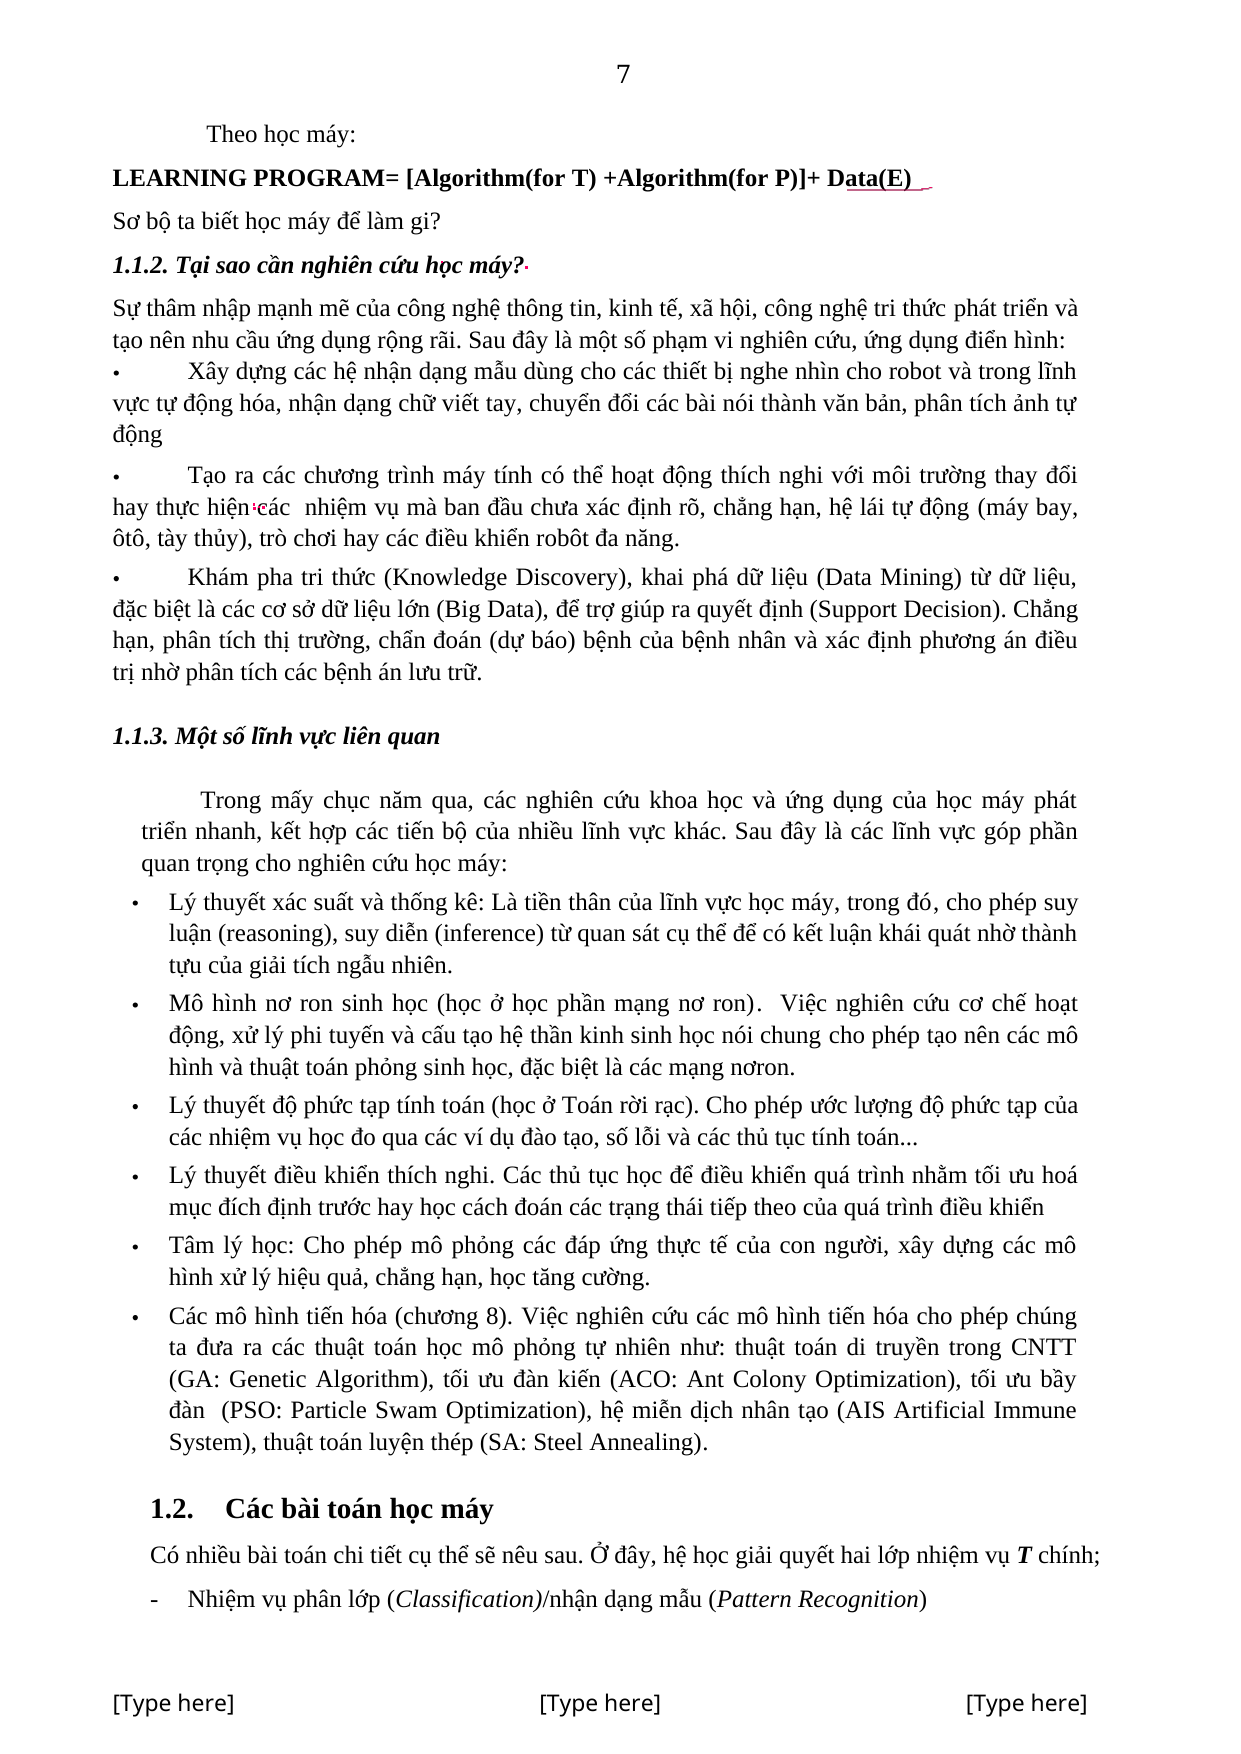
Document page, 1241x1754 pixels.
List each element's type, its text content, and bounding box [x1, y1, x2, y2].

picture [113, 363, 126, 380]
picture [113, 467, 126, 484]
text Sự thâm nhập mạnh mẽ của công nghệ thông tin, kinh tế, xã hội, công nghệ tri thức phát triển và tạo nên nhu cầu ứng dụng rộng rãi. Sau đây là một số phạm vi nghiên cứu, ứng dụng điển hình: [112, 293, 1078, 353]
picture [847, 187, 934, 192]
text LEARNING PROGRAM= [Algorithm(for T) +Algorithm(for P)]+ Data(E) [112, 163, 1078, 191]
text 1.1.3. Một số lĩnh vực liên quan [112, 721, 1078, 749]
list Xây dựng các hệ nhận dạng mẫu dùng cho các thiết bị nghe nhìn cho robot và trong lĩnh vực tự động hóa, nhận dạng chữ viết tay, chuyển đổi các bài nói thành văn bản, phân tích ảnh tự động [112, 356, 1078, 448]
list Nhiệm vụ phân lớp (Classification)/nhận dạng mẫu (Pattern Recognition) [150, 1584, 1134, 1613]
picture [132, 1237, 145, 1254]
list Lý thuyết độ phức tạp tính toán (học ở Toán rời rạc). Cho phép ước lượng độ phức tạp của các nhiệm vụ học đo qua các ví dụ đào tạo, số lỗi và các thủ tục tính toán... [131, 1090, 1078, 1151]
list Lý thuyết xác suất và thống kê: Là tiền thân của lĩnh vực học máy, trong đó, cho phép suy luận (reasoning), suy diễn (inference) từ quan sát cụ thể để có kết luận khái quát nhờ thành tựu của giải tích ngẫu nhiên. [131, 887, 1078, 978]
picture [132, 1096, 145, 1114]
list Khám pha tri thức (Knowledge Discovery), khai phá dữ liệu (Data Mining) từ dữ liệu, đặc biệt là các cơ sở dữ liệu lớn (Big Data), để trợ giúp ra quyết định (Support Decision). Chẳng hạn, phân tích thị trường, chẩn đoán (dự báo) bệnh của bệnh nhân và xác định phương án điều trị nhờ phân tích các bệnh án lưu trữ. [112, 562, 1078, 686]
list Mô hình nơ ron sinh học (học ở học phần mạng nơ ron). Việc nghiên cứu cơ chế hoạt động, xử lý phi tuyến và cấu tạo hệ thần kinh sinh học nói chung cho phép tạo nên các mô hình và thuật toán phỏng sinh học, đặc biệt là các mạng nơron. [131, 988, 1078, 1080]
picture [132, 1167, 145, 1184]
text Trong mấy chục năm qua, các nghiên cứu khoa học và ứng dụng của học máy phát triển nhanh, kết hợp các tiến bộ của nhiều lĩnh vực khác. Sau đây là các lĩnh vực góp phần quan trọng cho nghiên cứu học máy: [141, 785, 1078, 877]
text Có nhiều bài toán chi tiết cụ thể sẽ nêu sau. Ở đây, hệ học giải quyết hai lớp nhiệm vụ T chính; [112, 1540, 1134, 1569]
text Theo học máy: [112, 119, 1078, 148]
picture [132, 995, 145, 1012]
picture [132, 1307, 145, 1325]
list Tâm lý học: Cho phép mô phỏng các đáp ứng thực tế của con người, xây dựng các mô hình xử lý hiệu quả, chẳng hạn, học tăng cường. [131, 1231, 1078, 1291]
picture [113, 568, 126, 586]
text Sơ bộ ta biết học máy để làm gi? [112, 206, 1078, 235]
list Các bài toán học máy [150, 1491, 1134, 1524]
list Tạo ra các chương trình máy tính có thể hoạt động thích nghi với môi trường thay đổi hay thực hiện các nhiệm vụ mà ban đầu chưa xác định rõ, chẳng hạn, hệ lái tự động (máy bay, ôtô, tày thủy), trò chơi hay các điều khiển robôt đa năng. [112, 460, 1078, 552]
list Các mô hình tiến hóa (chương 8). Việc nghiên cứu các mô hình tiến hóa cho phép chúng ta đưa ra các thuật toán học mô phỏng tự nhiên như: thuật toán di truyền trong CNTT (GA: Genetic Algorithm), tối ưu đàn kiến (ACO: Ant Colony Optimization), tối ưu bầy đàn (PSO: Particle Swam Optimization), hệ miễn dịch nhân tạo (AIS Artificial Immune System), thuật toán luyện thép (SA: Steel Annealing). [131, 1301, 1078, 1456]
text 1.1.2. Tại sao cần nghiên cứu học máy? [112, 250, 1078, 278]
picture [132, 893, 145, 910]
list Lý thuyết điều khiển thích nghi. Các thủ tục học để điều khiển quá trình nhằm tối ưu hoá mục đích định trước hay học cách đoán các trạng thái tiếp theo của quá trình điều khiển [131, 1160, 1078, 1221]
